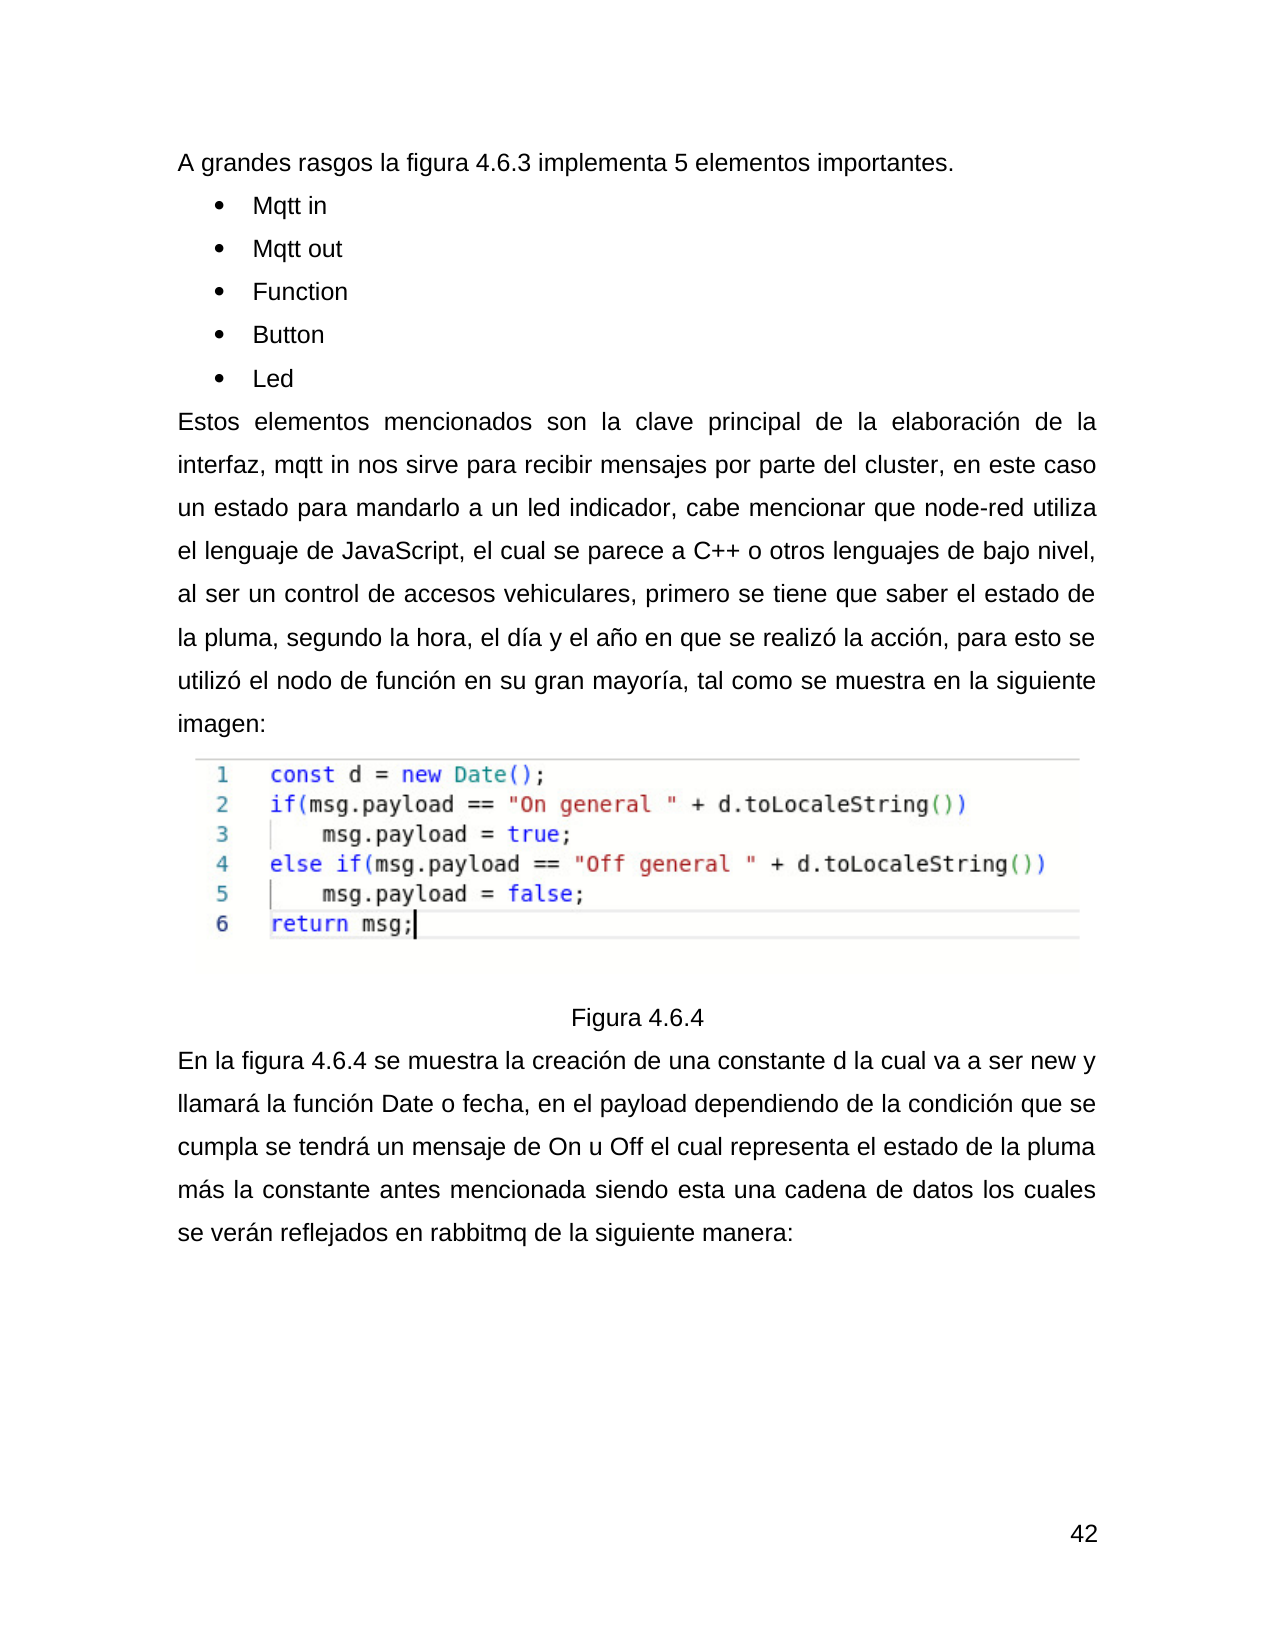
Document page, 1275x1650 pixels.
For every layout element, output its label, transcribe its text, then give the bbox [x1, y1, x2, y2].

picture [195, 752, 1080, 974]
list Mqtt out [215, 234, 1098, 263]
list Led [215, 364, 1098, 392]
text En la figura 4.6.4 se muestra la creación de una constante d la cual va a ser new y llamará la función Date o fecha, en el payload dependiendo de la condición que se cumpla se tendrá un mensaje de On u Off el cual representa el estado de la pluma más la constante antes mencionada siendo esta una cadena de datos los cuales se verán reflejados en rabbitmq de la siguiente manera: [177, 1046, 1098, 1247]
text A grandes rasgos la figura 4.6.3 implementa 5 elementos importantes. [177, 148, 1098, 176]
list Button [215, 320, 1098, 349]
list Function [215, 277, 1098, 306]
text Estos elementos mencionados son la clave principal de la elaboración de la interfaz, mqtt in nos sirve para recibir mensajes por parte del cluster, en este caso un estado para mandarlo a un led indicador, cabe mencionar que node-red utiliza el lenguaje de JavaScript, el cual se parece a C++ o otros lenguajes de bajo nivel, al ser un control de accesos vehiculares, primero se tiene que saber el estado de la pluma, segundo la hora, el día y el año en que se realizó la acción, para esto se utilizó el nodo de función en su gran mayoría, tal como se muestra en la siguiente imagen: [177, 407, 1098, 737]
list Mqtt in [215, 191, 1098, 219]
